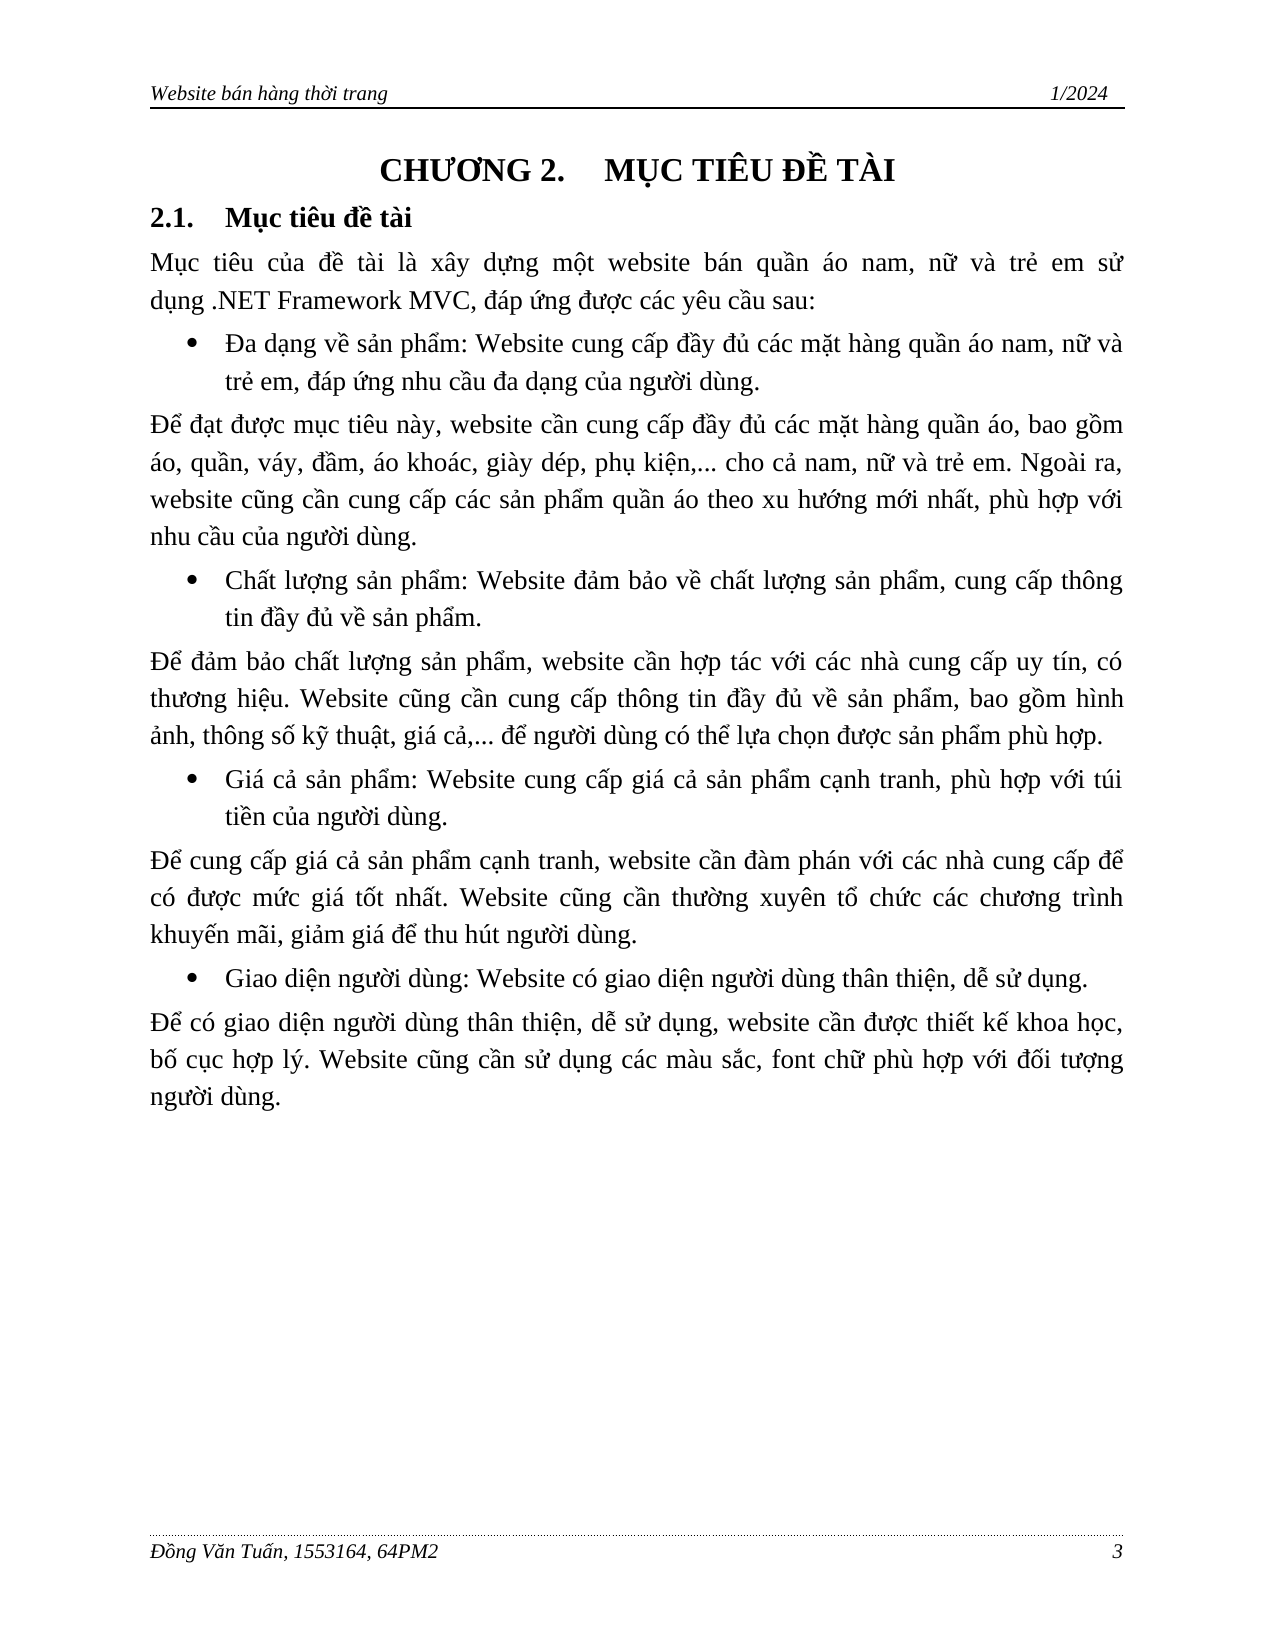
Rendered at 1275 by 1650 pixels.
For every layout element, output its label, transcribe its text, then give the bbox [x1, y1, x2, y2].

text Để có giao diện người dùng thân thiện, dễ sử dụng, website cần được thiết kế khoa học, bố cục hợp lý. Website cũng cần sử dụng các màu sắc, font chữ phù hợp với đối tượng người dùng. [150, 1006, 1125, 1111]
text Để đạt được mục tiêu này, website cần cung cấp đầy đủ các mặt hàng quần áo, bao gồm áo, quần, váy, đầm, áo khoác, giày dép, phụ kiện,... cho cả nam, nữ và trẻ em. Ngoài ra, website cũng cần cung cấp các sản phẩm quần áo theo xu hướng mới nhất, phù hợp với nhu cầu của người dùng. [150, 408, 1125, 551]
subtitle Mục tiêu đề tài [150, 200, 1125, 234]
list Giá cả sản phẩm: Website cung cấp giá cả sản phẩm cạnh tranh, phù hợp với túi tiền của người dùng. [187, 763, 1125, 831]
text Mục tiêu của đề tài là xây dựng một website bán quần áo nam, nữ và trẻ em sử dụng .NET Framework MVC, đáp ứng được các yêu cầu sau: [150, 247, 1125, 315]
list Giao diện người dùng: Website có giao diện người dùng thân thiện, dễ sử dụng. [187, 962, 1125, 993]
text Để cung cấp giá cả sản phẩm cạnh tranh, website cần đàm phán với các nhà cung cấp để có được mức giá tốt nhất. Website cũng cần thường xuyên tổ chức các chương trình khuyến mãi, giảm giá để thu hút người dùng. [150, 844, 1125, 949]
text Để đảm bảo chất lượng sản phẩm, website cần hợp tác với các nhà cung cấp uy tín, có thương hiệu. Website cũng cần cung cấp thông tin đầy đủ về sản phẩm, bao gồm hình ảnh, thông số kỹ thuật, giá cả,... để người dùng có thể lựa chọn được sản phẩm phù hợp. [150, 645, 1125, 750]
subtitle MỤC TIÊU ĐỀ TÀI [150, 150, 1125, 188]
list Đa dạng về sản phẩm: Website cung cấp đầy đủ các mặt hàng quần áo nam, nữ và trẻ em, đáp ứng nhu cầu đa dạng của người dùng. [187, 327, 1125, 396]
list Chất lượng sản phẩm: Website đảm bảo về chất lượng sản phẩm, cung cấp thông tin đầy đủ về sản phẩm. [187, 564, 1125, 632]
